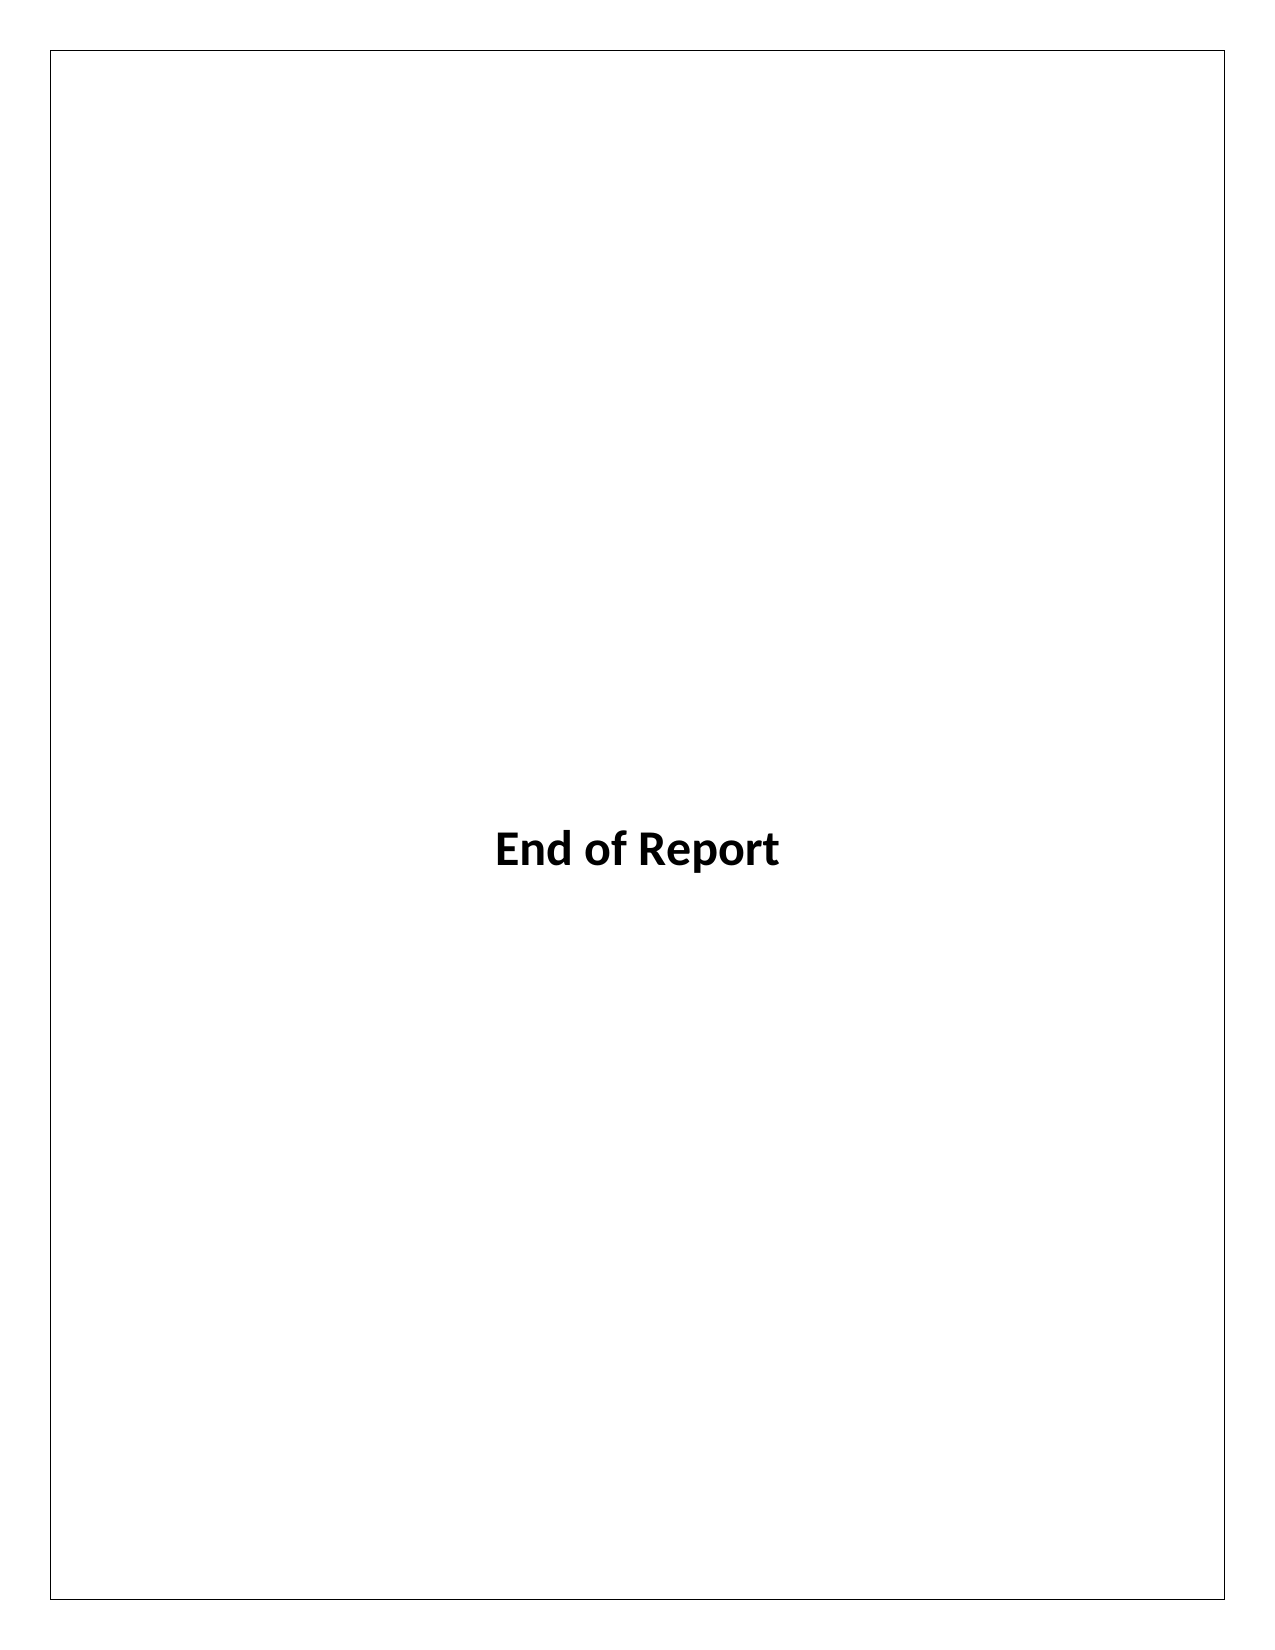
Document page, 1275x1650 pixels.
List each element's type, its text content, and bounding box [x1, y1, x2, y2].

text End of Report [150, 817, 1125, 878]
